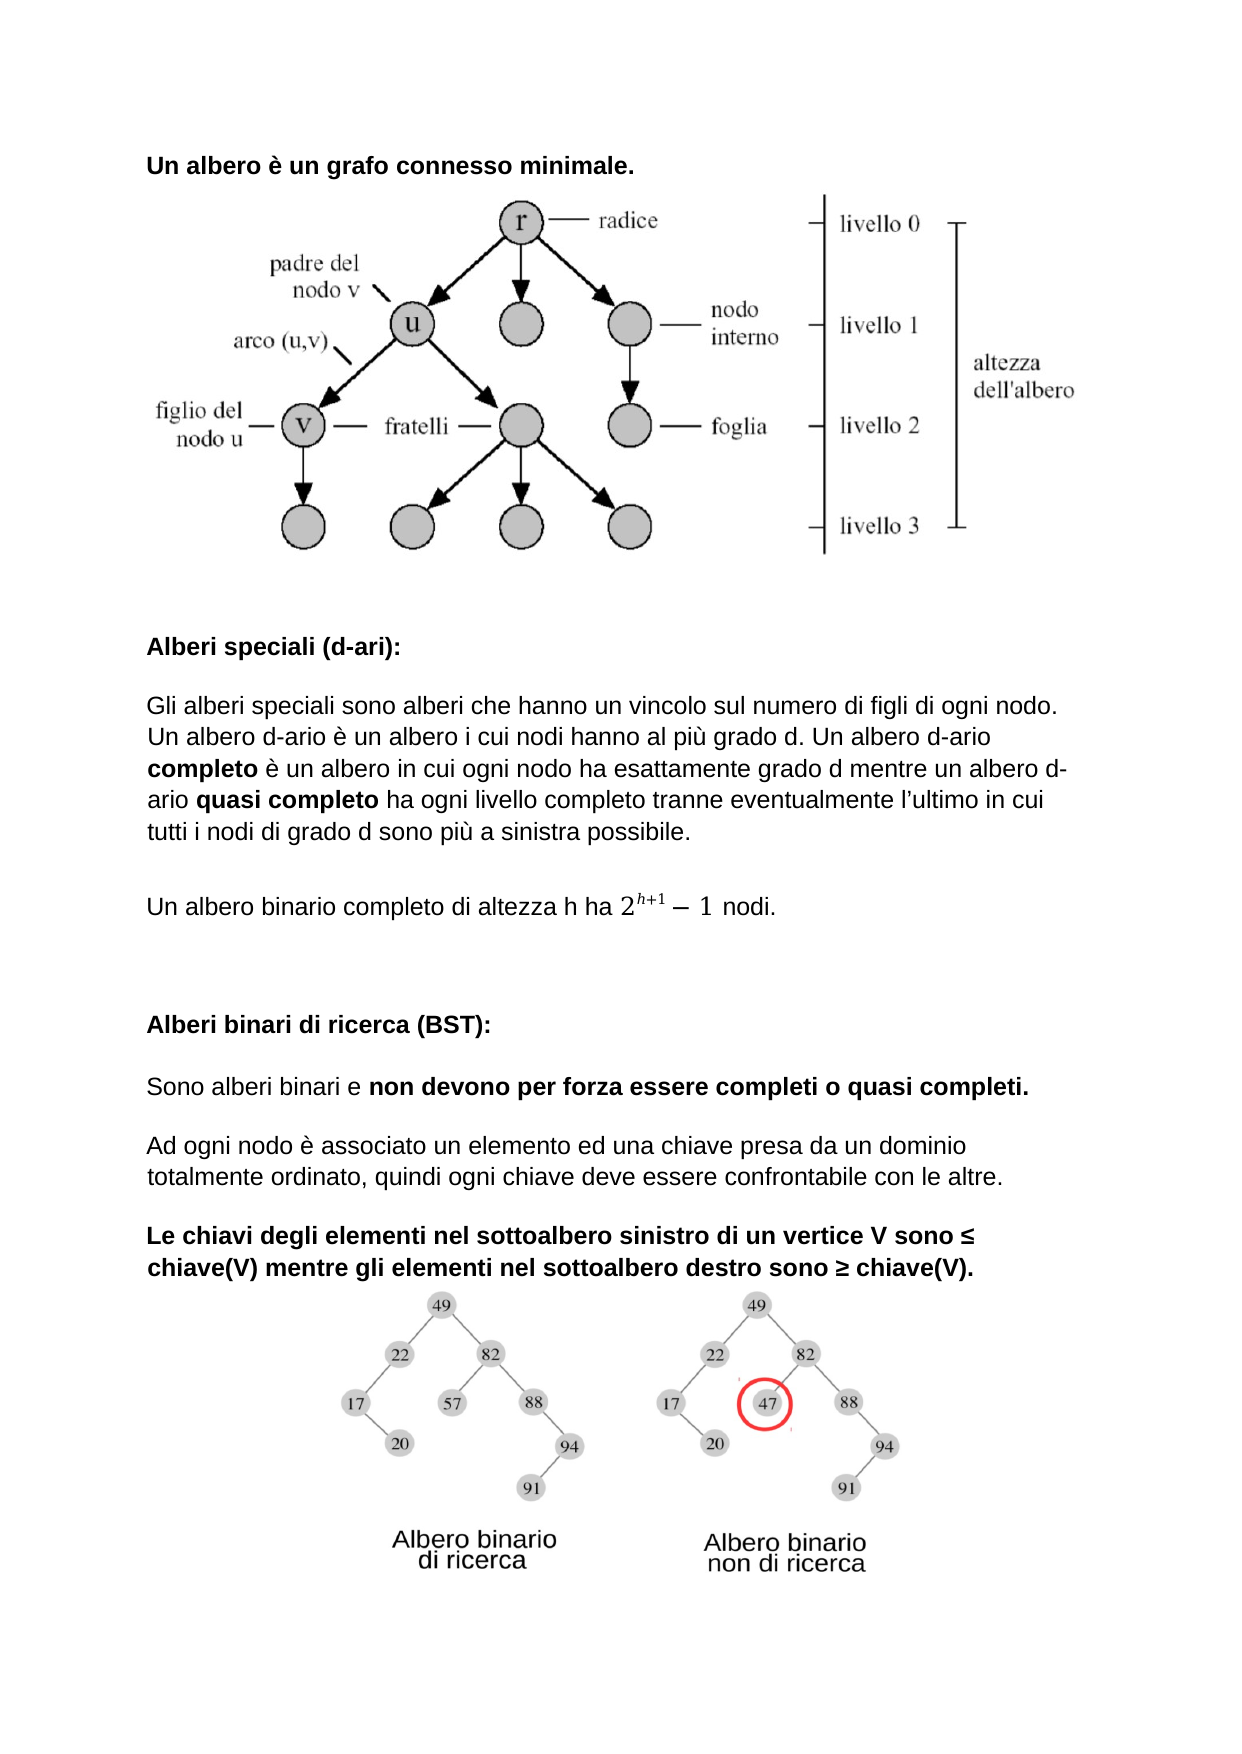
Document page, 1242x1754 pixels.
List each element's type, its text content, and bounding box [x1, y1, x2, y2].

picture [139, 182, 1081, 560]
text Alberi speciali (d-ari): [146, 632, 1088, 661]
text Le chiavi degli elementi nel sottoalbero sinistro di un vertice V sono ≤ chiave(V) mentre gli elementi nel sottoalbero destro sono ≥ chiave(V). [146, 1221, 1088, 1282]
text Un albero binario completo di altezza h ha 2ℎ+1 − 1 nodi. [146, 890, 1087, 920]
text Sono alberi binari e non devono per forza essere completi o quasi completi. [146, 1072, 1088, 1101]
text Alberi binari di ricerca (BST): [146, 1010, 1088, 1039]
picture [328, 1286, 907, 1576]
text Un albero è un grafo connesso minimale. [146, 151, 1088, 180]
text Ad ogni nodo è associato un elemento ed una chiave presa da un dominio totalmente ordinato, quindi ogni chiave deve essere confrontabile con le altre. [146, 1131, 1087, 1191]
text Gli alberi speciali sono alberi che hanno un vincolo sul numero di figli di ogni nodo. Un albero d-ario è un albero i cui nodi hanno al più grado d. Un albero d-ario completo è un albero in cui ogni nodo ha esattamente grado d mentre un albero d-ario quasi completo ha ogni livello completo tranne eventualmente l’ultimo in cui tutti i nodi di grado d sono più a sinistra possibile. [146, 691, 1087, 846]
